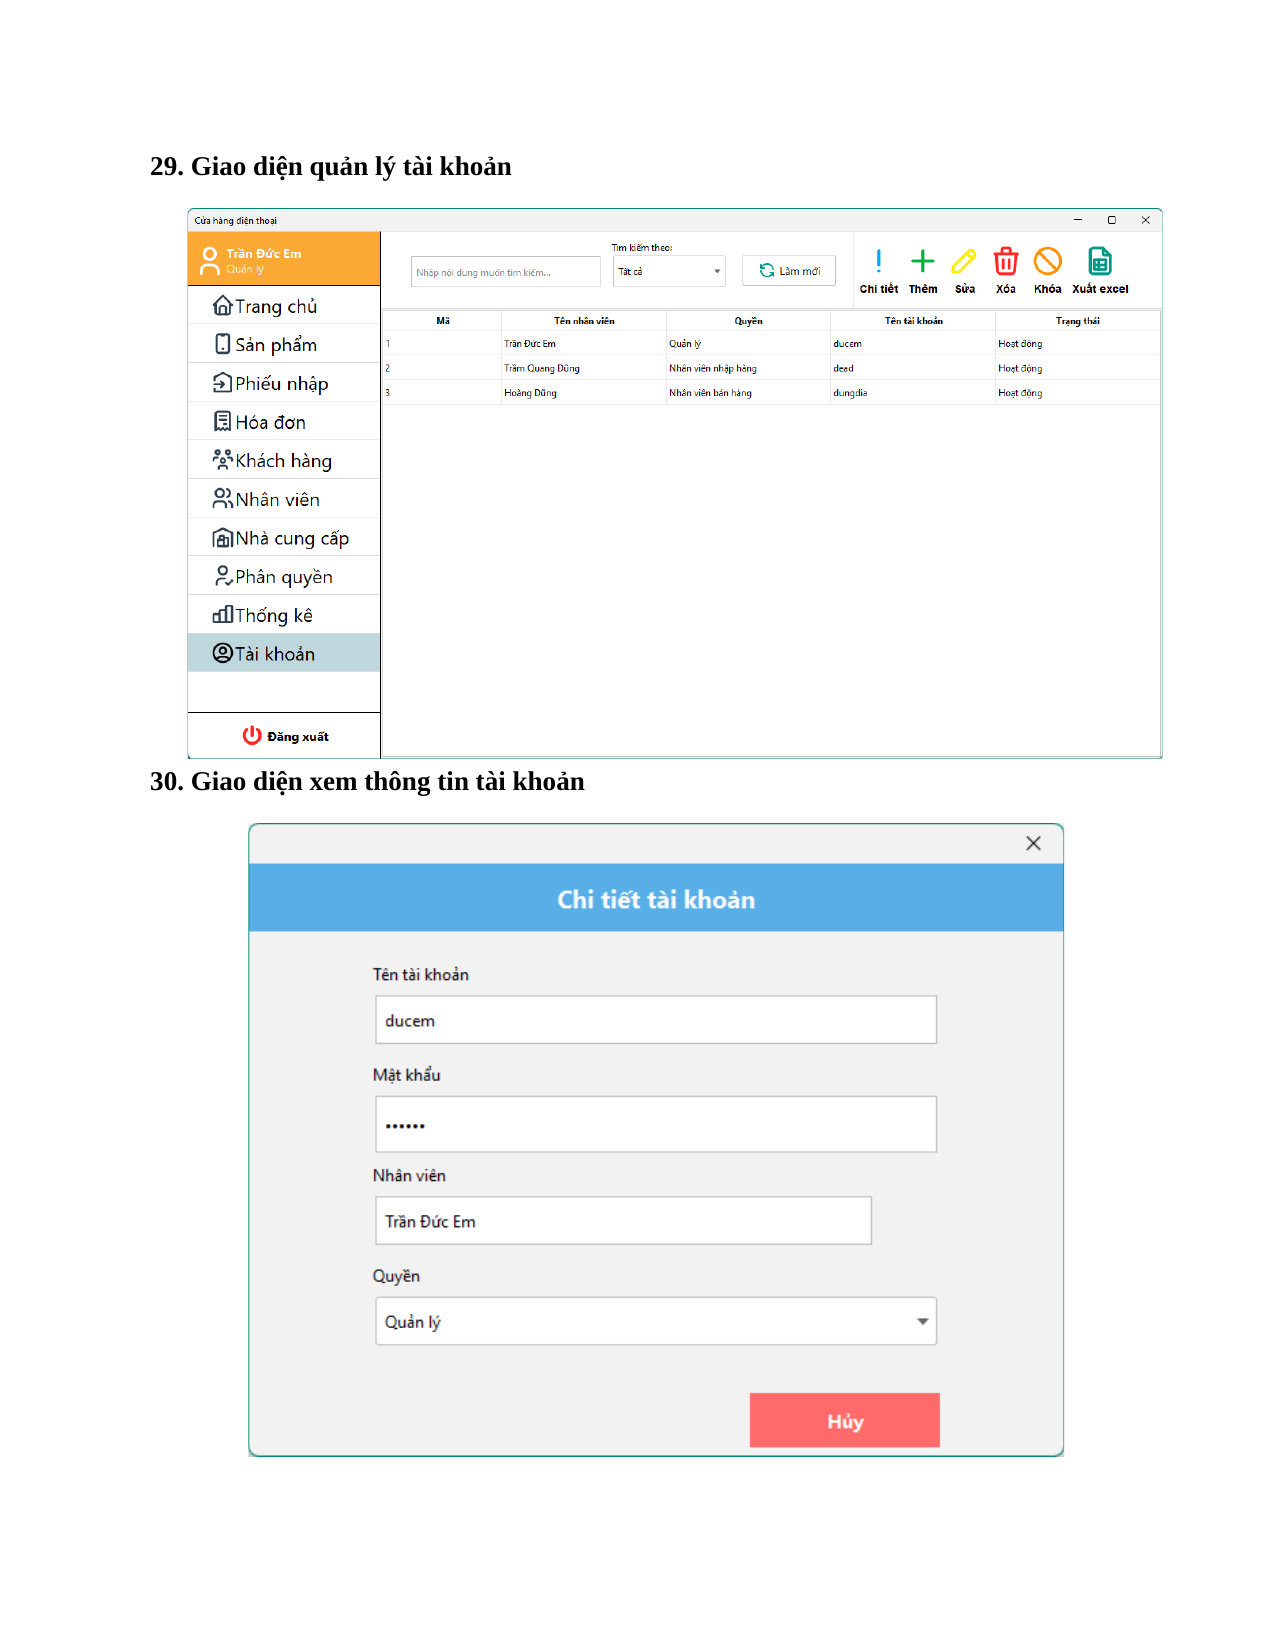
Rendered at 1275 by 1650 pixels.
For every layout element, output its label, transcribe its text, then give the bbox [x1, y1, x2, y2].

picture [248, 823, 1065, 1457]
picture [187, 208, 1163, 759]
subtitle 30. Giao diện xem thông tin tài khoản [150, 765, 1125, 796]
subtitle 29. Giao diện quản lý tài khoản [150, 150, 1125, 181]
